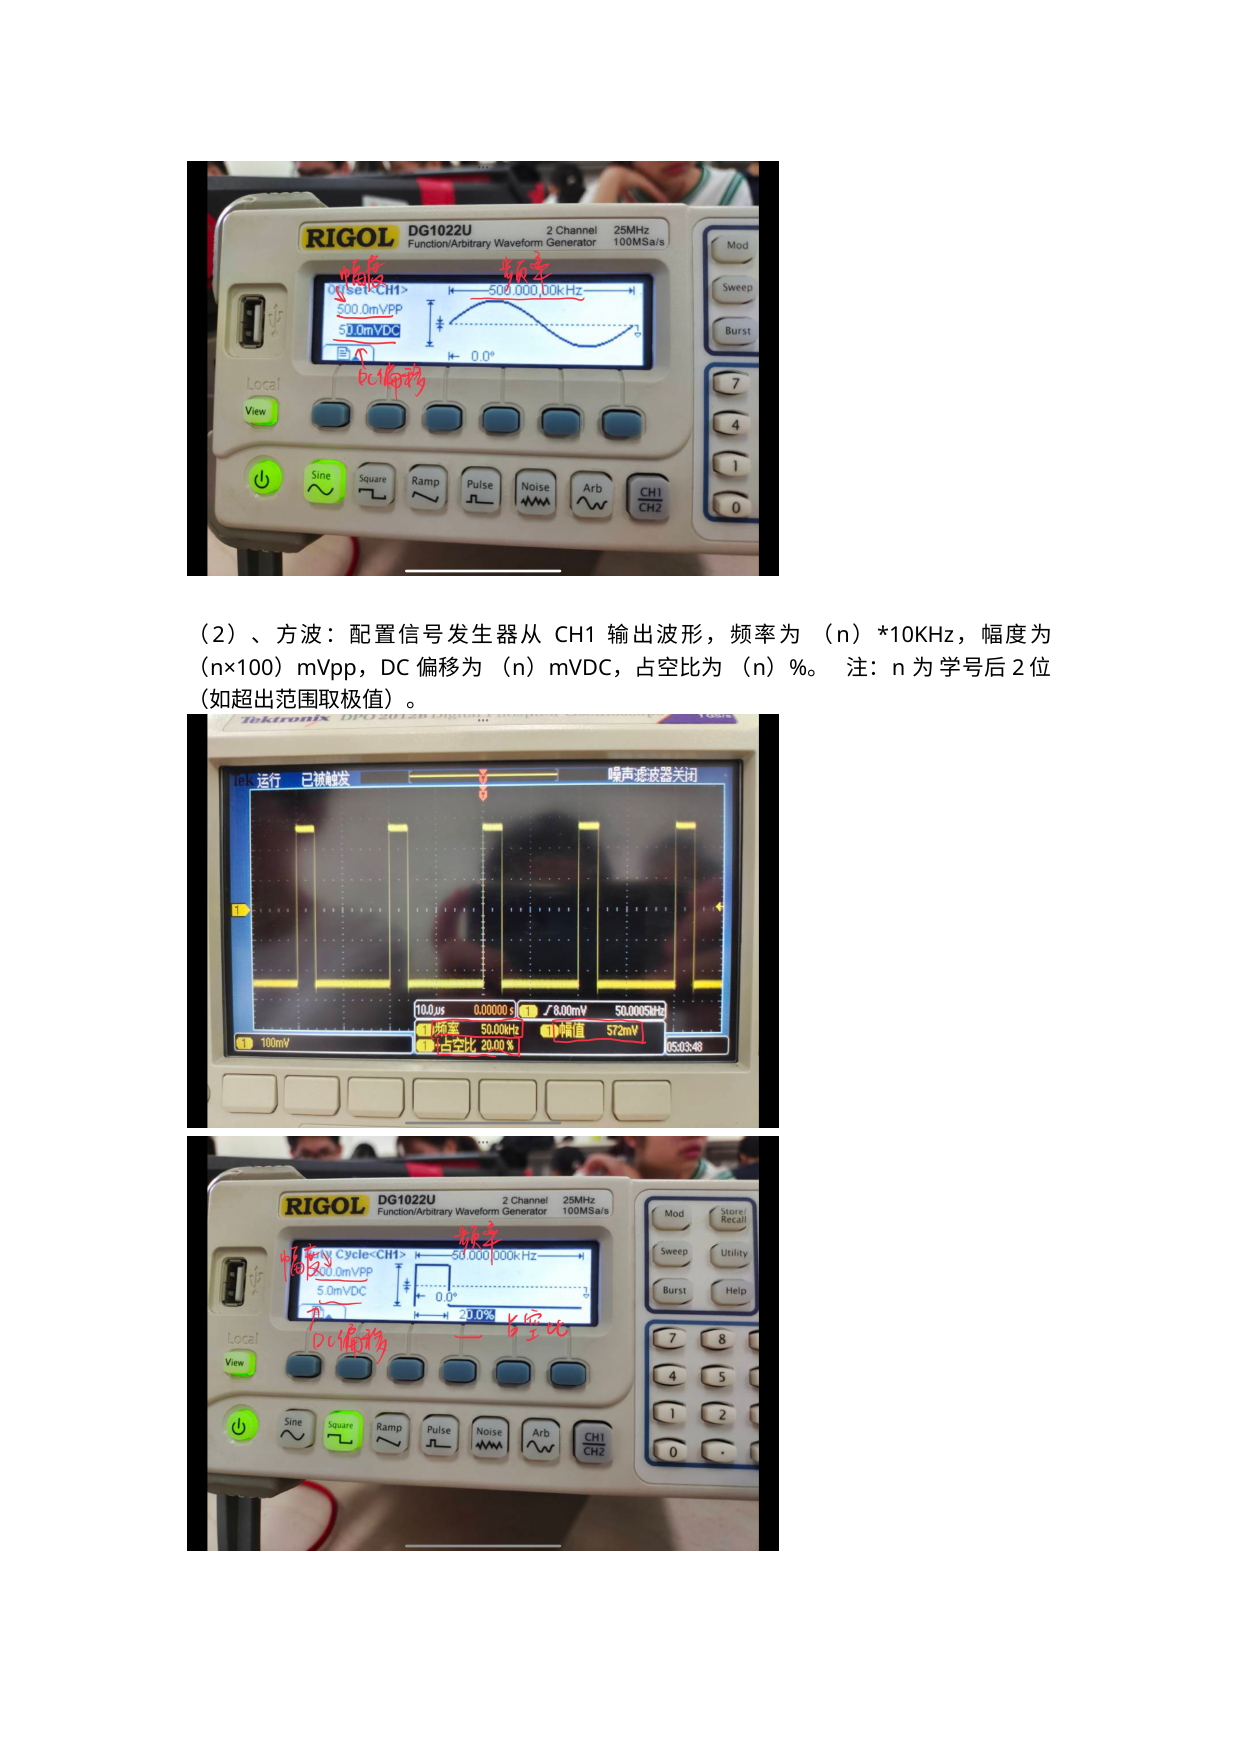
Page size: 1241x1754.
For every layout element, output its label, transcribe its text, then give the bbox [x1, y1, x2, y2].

picture [187, 161, 779, 576]
text （2）、方波：配置信号发生器从 CH1 输出波形，频率为 （n）*10KHz，幅度为 （n×100）mVpp，DC 偏移为 （n）mVDC，占空比为 （n）%。 注：n 为 学号后2位（如超出范围取极值）。 [187, 617, 1053, 714]
picture [187, 1136, 779, 1551]
picture [187, 714, 779, 1128]
